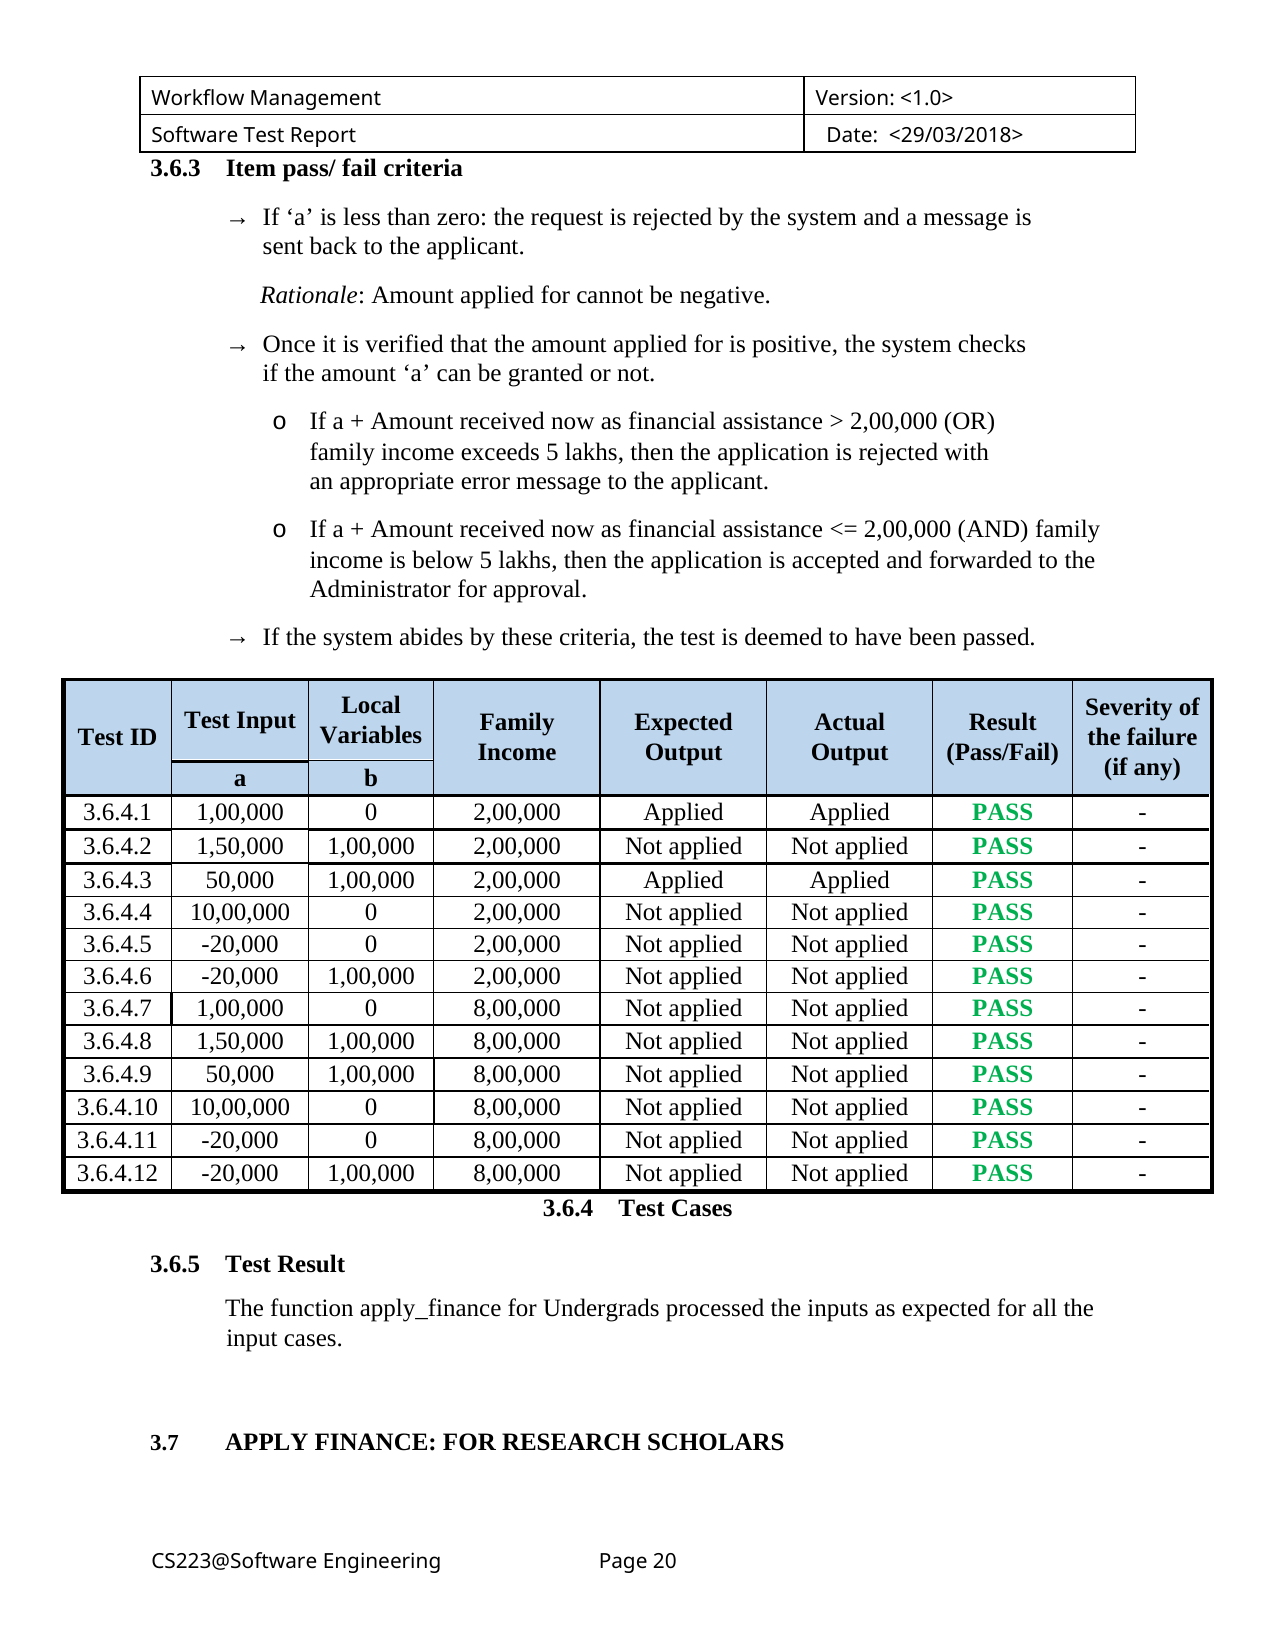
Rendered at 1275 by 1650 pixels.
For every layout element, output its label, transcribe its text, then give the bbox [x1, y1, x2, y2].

table_cell -20,000 [172, 961, 308, 992]
table_cell 3.6.4.10 [66, 1092, 171, 1123]
table_cell 0 [309, 797, 433, 828]
table_cell PASS [933, 865, 1072, 896]
table_cell 3.6.4.12 [66, 1158, 171, 1189]
table_cell 2,00,000 [434, 865, 599, 896]
table_cell 1,00,000 [309, 1158, 433, 1189]
table_cell 3.6.4.7 [66, 993, 170, 1024]
table_cell Not applied [767, 1092, 932, 1123]
table_cell 2,00,000 [434, 929, 599, 960]
table_cell 8,00,000 [435, 1092, 599, 1123]
table_cell 1,00,000 [309, 865, 433, 896]
table_cell - [1073, 862, 1210, 896]
table_cell Not applied [767, 831, 932, 862]
list If ‘a’ is less than zero: the request is rejected by the system and a message is sent back to the applicant. [225, 202, 1077, 260]
list If a + Amount received now as financial assistance <= 2,00,000 (AND) family income is below 5 lakhs, then the application is accepted and forwarded to the Administrator for approval. [272, 514, 1102, 603]
text Rationale: Amount applied for cannot be negative. [260, 280, 1125, 308]
text 3.6.3 Item pass/ fail criteria [150, 153, 1125, 182]
table_cell PASS [933, 929, 1072, 960]
table_cell - [1073, 1156, 1210, 1189]
table_cell 1,00,000 [173, 993, 308, 1024]
table_cell PASS [933, 993, 1072, 1024]
table_cell Not applied [767, 1026, 932, 1057]
table_cell 1,50,000 [172, 1026, 308, 1057]
text The function apply_finance for Undergrads processed the inputs as expected for all the input cases. [225, 1293, 1125, 1352]
table_cell PASS [933, 961, 1072, 992]
table_cell - [1073, 1057, 1210, 1090]
table_cell Applied [601, 797, 766, 828]
table_header Actual Output [767, 681, 932, 794]
table_cell Not applied [767, 929, 932, 960]
table_cell 3.6.4.8 [66, 1026, 171, 1057]
list If a + Amount received now as financial assistance > 2,00,000 (OR) family income exceeds 5 lakhs, then the application is rejected with an appropriate error message to the applicant. [272, 406, 1012, 495]
table_cell Not applied [601, 1125, 766, 1156]
table_cell - [1073, 828, 1210, 862]
table_cell PASS [933, 797, 1072, 828]
table_cell Not applied [601, 961, 766, 992]
table_cell -20,000 [172, 1158, 308, 1189]
table_cell Not applied [767, 897, 932, 928]
table_cell 10,00,000 [172, 1092, 308, 1123]
table_cell Not applied [601, 1059, 766, 1090]
table_cell PASS [933, 1158, 1072, 1189]
table_cell 0 [309, 1125, 433, 1156]
table_cell 0 [309, 929, 433, 960]
table_cell 0 [309, 1092, 433, 1123]
table_header Family Income [434, 681, 599, 794]
table_cell 3.6.4.4 [66, 897, 171, 928]
table_header Expected Output [601, 681, 766, 794]
list If the system abides by these criteria, the test is deemed to have been passed. [225, 623, 1125, 650]
table_cell 2,00,000 [434, 961, 599, 992]
table_cell 2,00,000 [434, 831, 599, 862]
table_cell 50,000 [172, 864, 308, 896]
table_cell - [1073, 1024, 1210, 1057]
table_cell - [1073, 1090, 1210, 1123]
table_cell - [1073, 928, 1210, 960]
table_cell a [172, 763, 308, 794]
table_cell - [1073, 992, 1210, 1024]
table_cell 3.6.4.1 [66, 797, 171, 828]
table_cell 0 [309, 897, 433, 928]
table_cell - [1073, 896, 1210, 928]
table_cell PASS [933, 1059, 1072, 1090]
table_cell 8,00,000 [434, 1125, 599, 1156]
table_cell Not applied [601, 929, 766, 960]
list APPLY FINANCE: FOR RESEARCH SCHOLARS [150, 1427, 1125, 1456]
table_cell Not applied [767, 1158, 932, 1189]
table_cell 3.6.4.3 [66, 865, 171, 896]
table_cell 0 [309, 993, 433, 1024]
list Once it is verified that the amount applied for is positive, the system checks if the amount ‘a’ can be granted or not. [225, 329, 1037, 386]
table_cell PASS [933, 831, 1072, 862]
table_cell Not applied [601, 1026, 766, 1057]
list 3.6.4 Test Cases [150, 1194, 1125, 1221]
table_cell Not applied [601, 831, 766, 862]
table_cell 50,000 [172, 1059, 308, 1090]
table_cell Not applied [601, 993, 766, 1024]
table_cell - [1073, 794, 1210, 828]
table_cell b [309, 761, 433, 794]
text 3.6.5 Test Result [150, 1249, 1125, 1278]
table_header Result (Pass/Fail) [933, 681, 1072, 794]
table_cell Not applied [767, 993, 932, 1024]
table_cell Not applied [767, 1059, 932, 1090]
table_cell 3.6.4.2 [66, 831, 171, 862]
table_cell 3.6.4.9 [66, 1059, 171, 1090]
table_cell 8,00,000 [434, 993, 599, 1024]
table_cell Applied [601, 865, 766, 896]
table_cell Not applied [601, 897, 766, 928]
table_header Local Variables [309, 681, 433, 759]
table_cell PASS [933, 1125, 1072, 1156]
table_cell PASS [933, 897, 1072, 928]
table_cell Applied [767, 865, 932, 896]
table_cell 3.6.4.11 [66, 1125, 171, 1156]
table_cell 1,00,000 [309, 831, 433, 862]
table_cell 8,00,000 [435, 1059, 599, 1090]
table_cell PASS [933, 1026, 1072, 1057]
table_cell 1,00,000 [309, 1059, 433, 1090]
table_header Severity of the failure (if any) [1073, 681, 1210, 794]
table_header Test Input [172, 681, 308, 759]
table_header Test ID [66, 681, 171, 794]
table_cell 8,00,000 [434, 1158, 599, 1189]
table_cell Not applied [601, 1158, 766, 1189]
table_cell -20,000 [172, 929, 308, 960]
table_cell 3.6.4.6 [66, 961, 171, 992]
table_cell 2,00,000 [434, 797, 599, 828]
table_cell Not applied [767, 961, 932, 992]
table_cell 3.6.4.5 [66, 929, 171, 960]
table_cell 1,00,000 [172, 797, 308, 828]
table_cell 2,00,000 [434, 897, 599, 928]
table_cell 1,00,000 [309, 1026, 433, 1057]
table_cell 10,00,000 [172, 897, 308, 928]
table_cell - [1073, 1123, 1210, 1156]
table_cell Not applied [601, 1092, 766, 1123]
table_cell Not applied [767, 1125, 932, 1156]
table_cell -20,000 [172, 1125, 308, 1156]
table_cell 1,50,000 [172, 830, 308, 862]
table_cell - [1073, 960, 1210, 992]
table_cell PASS [933, 1092, 1072, 1123]
table_cell Applied [767, 797, 932, 828]
table_cell 1,00,000 [309, 961, 433, 992]
table_cell 8,00,000 [434, 1026, 599, 1057]
